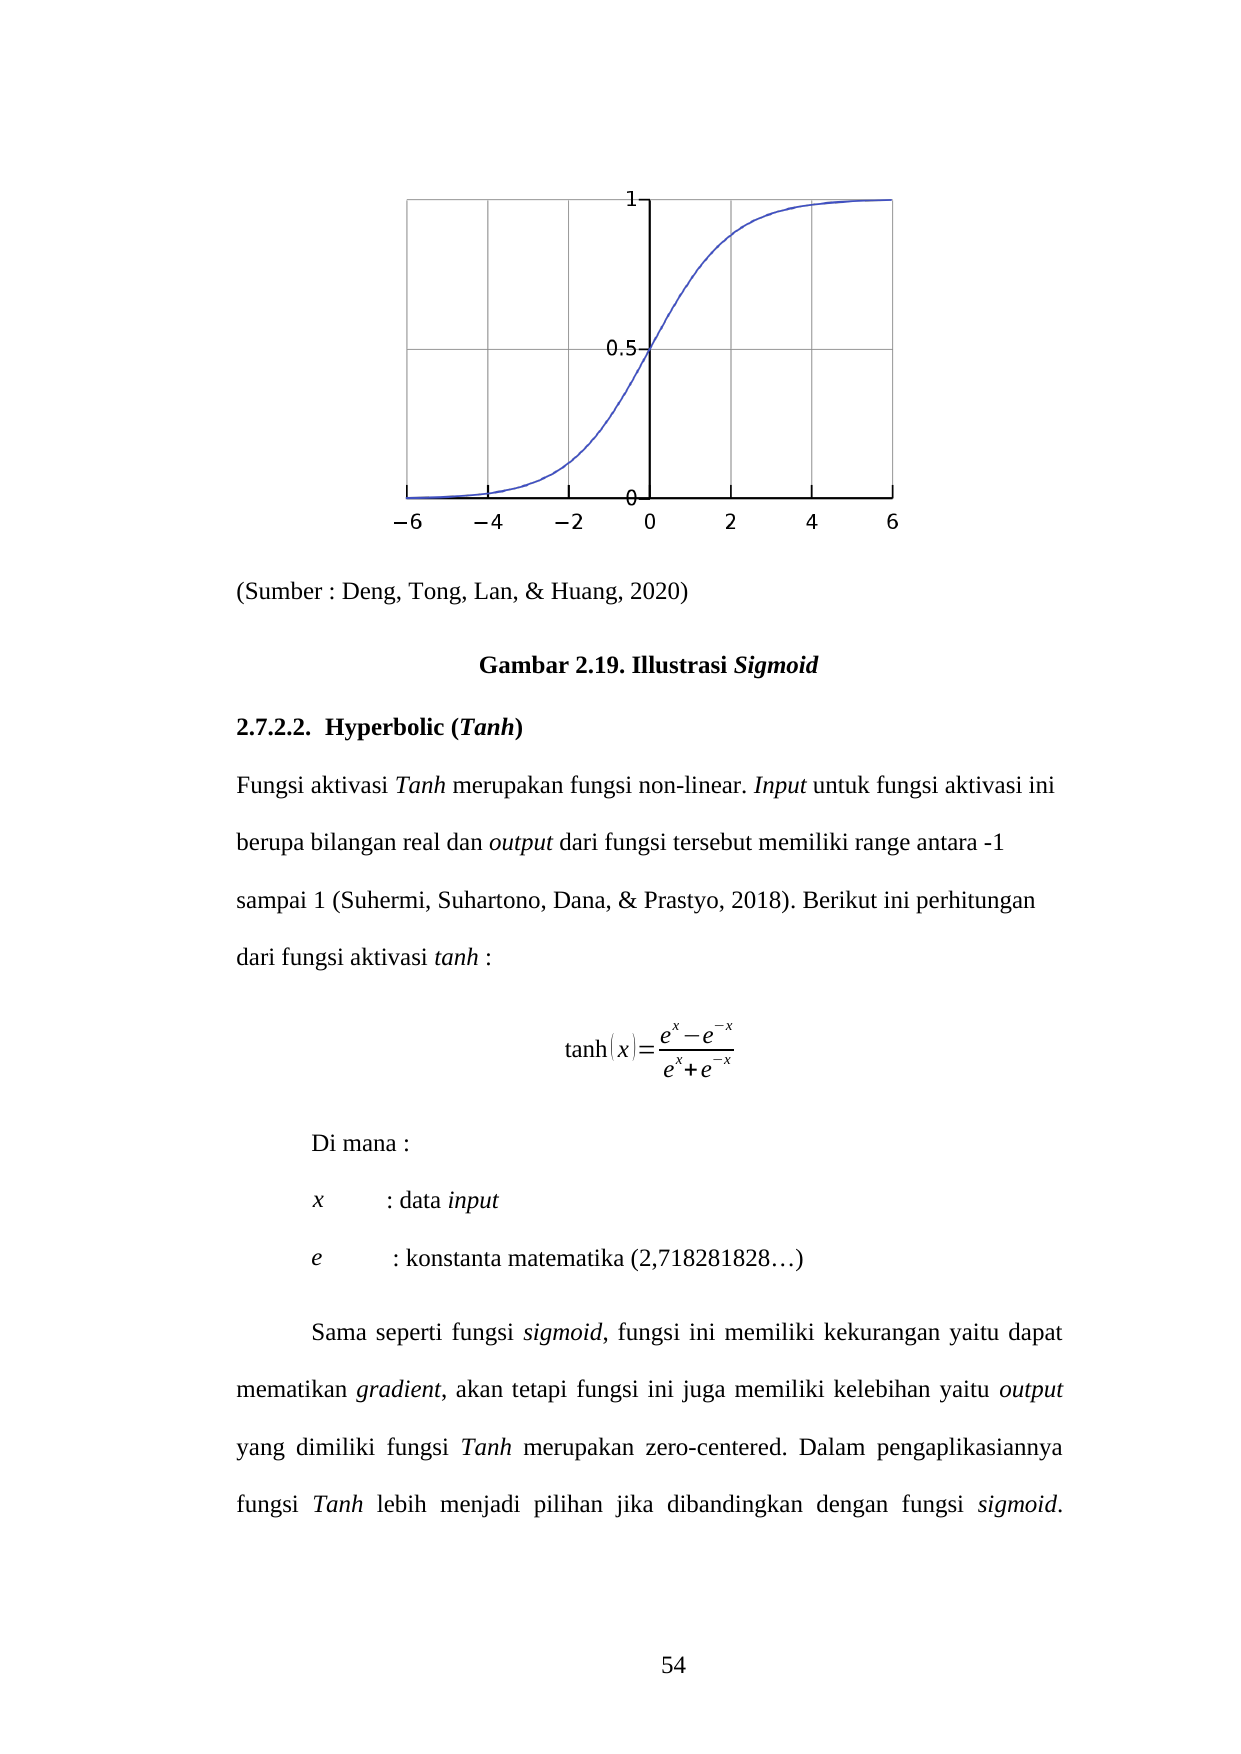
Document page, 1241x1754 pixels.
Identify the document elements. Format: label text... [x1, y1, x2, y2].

subtitle Hyperbolic (Tanh) [236, 712, 1063, 741]
picture [371, 177, 928, 548]
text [236, 1317, 1063, 1518]
text Fungsi aktivasi Tanh merupakan fungsi non-linear. Input untuk fungsi aktivasi ini berupa bilangan real dan output dari fungsi tersebut memiliki range antara -1 sampai 1 . Berikut ini perhitungan dari fungsi aktivasi tanh : [236, 770, 1063, 971]
list Di mana : [236, 1128, 1063, 1157]
list : konstanta matematika (2,718281828…) [236, 1243, 1063, 1272]
list : data input [236, 1185, 1063, 1214]
